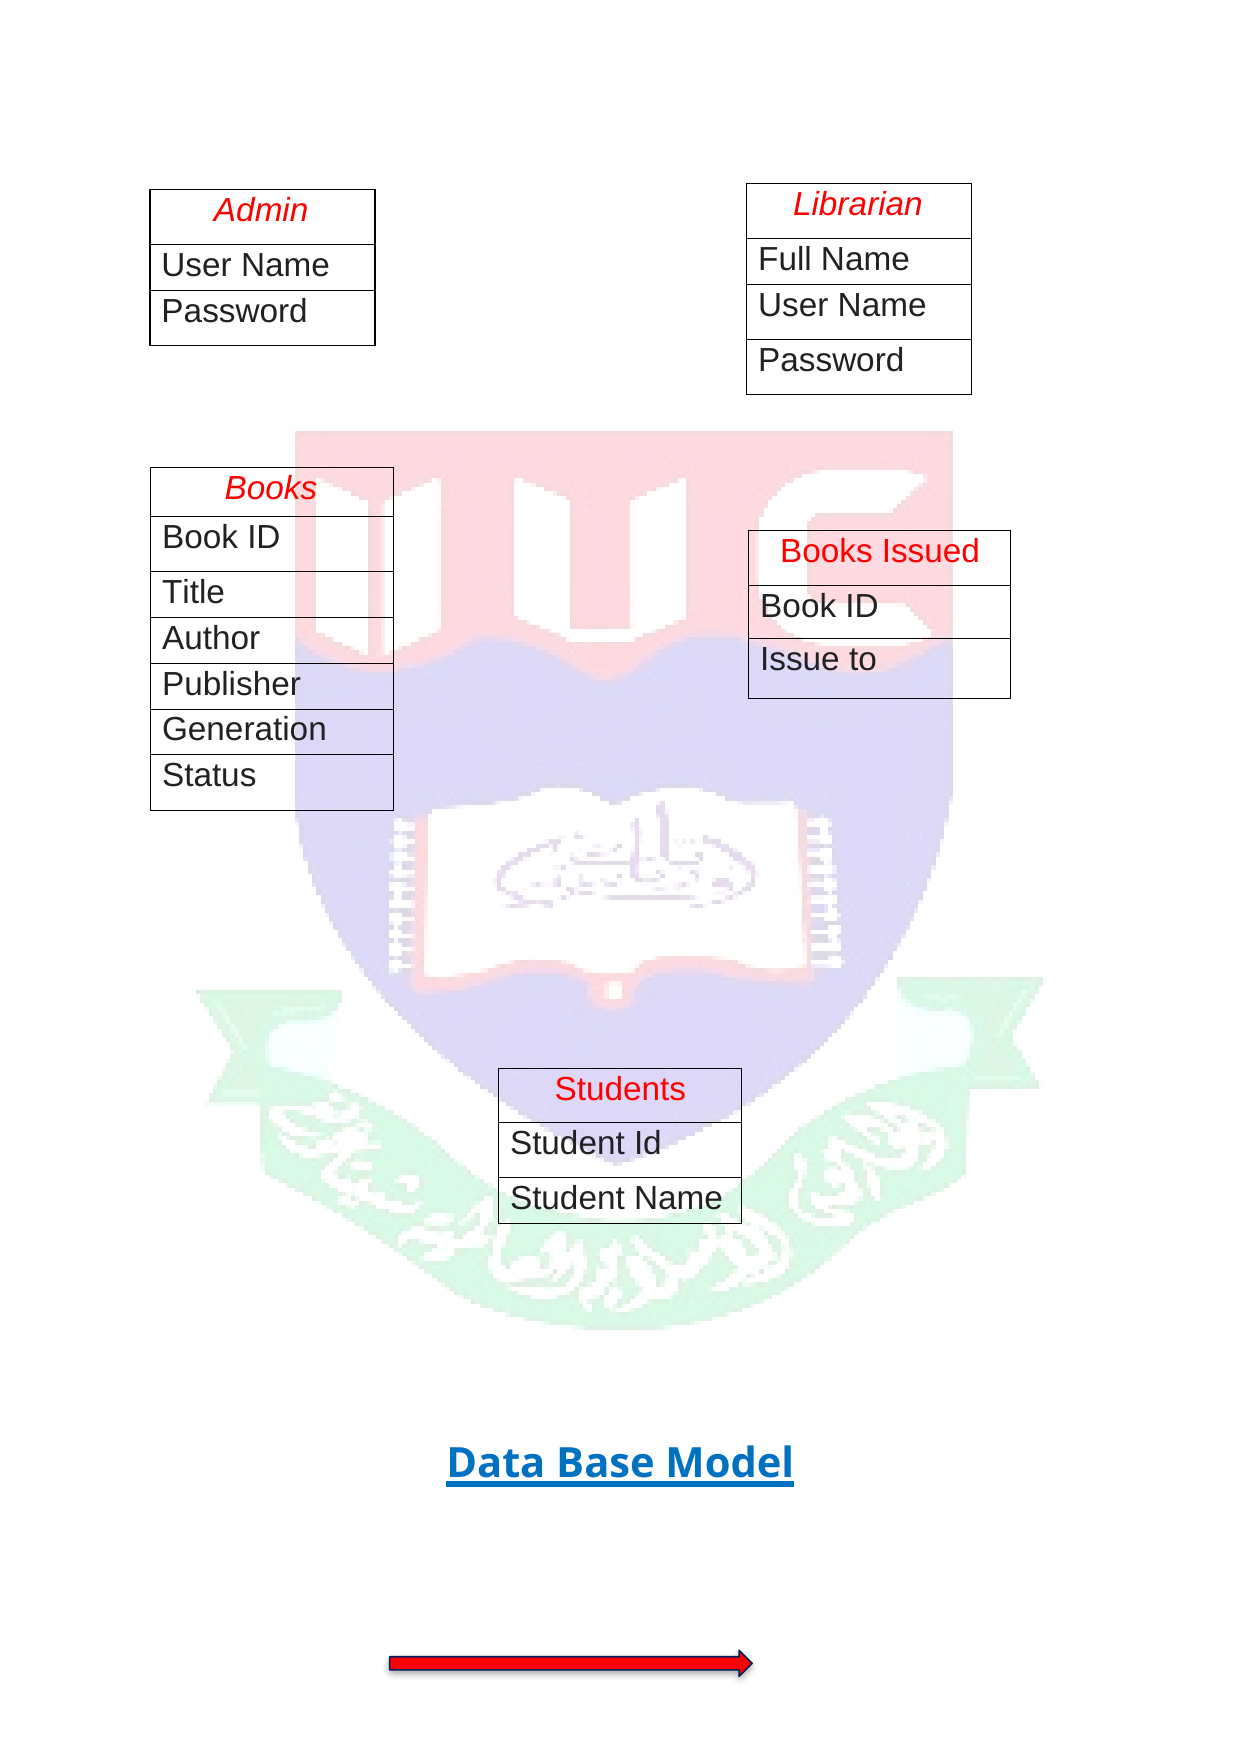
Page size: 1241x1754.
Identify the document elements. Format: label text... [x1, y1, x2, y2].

table_cell Student Id [499, 1123, 741, 1177]
table_cell Publisher [151, 664, 393, 708]
table_cell Status [151, 755, 393, 809]
table_cell Book ID [151, 517, 393, 571]
table_cell User Name [747, 285, 971, 339]
table_cell Password [151, 291, 374, 345]
table_cell Full Name [747, 239, 971, 284]
table_header Books [151, 468, 393, 516]
table_cell Generation [151, 710, 393, 754]
table_header Books Issued [749, 531, 1010, 585]
table_cell User Name [151, 245, 374, 289]
table_header Librarian [747, 184, 971, 238]
table_cell Author [151, 618, 393, 663]
table_header Students [499, 1069, 741, 1122]
text Data Base Model [150, 1433, 1090, 1489]
table_cell Book ID [749, 586, 1010, 638]
table_cell Title [151, 572, 393, 617]
table_cell Password [747, 340, 971, 394]
table_cell Issue to [749, 639, 1010, 698]
table_header Admin [151, 190, 374, 244]
table_cell Student Name [499, 1178, 741, 1223]
